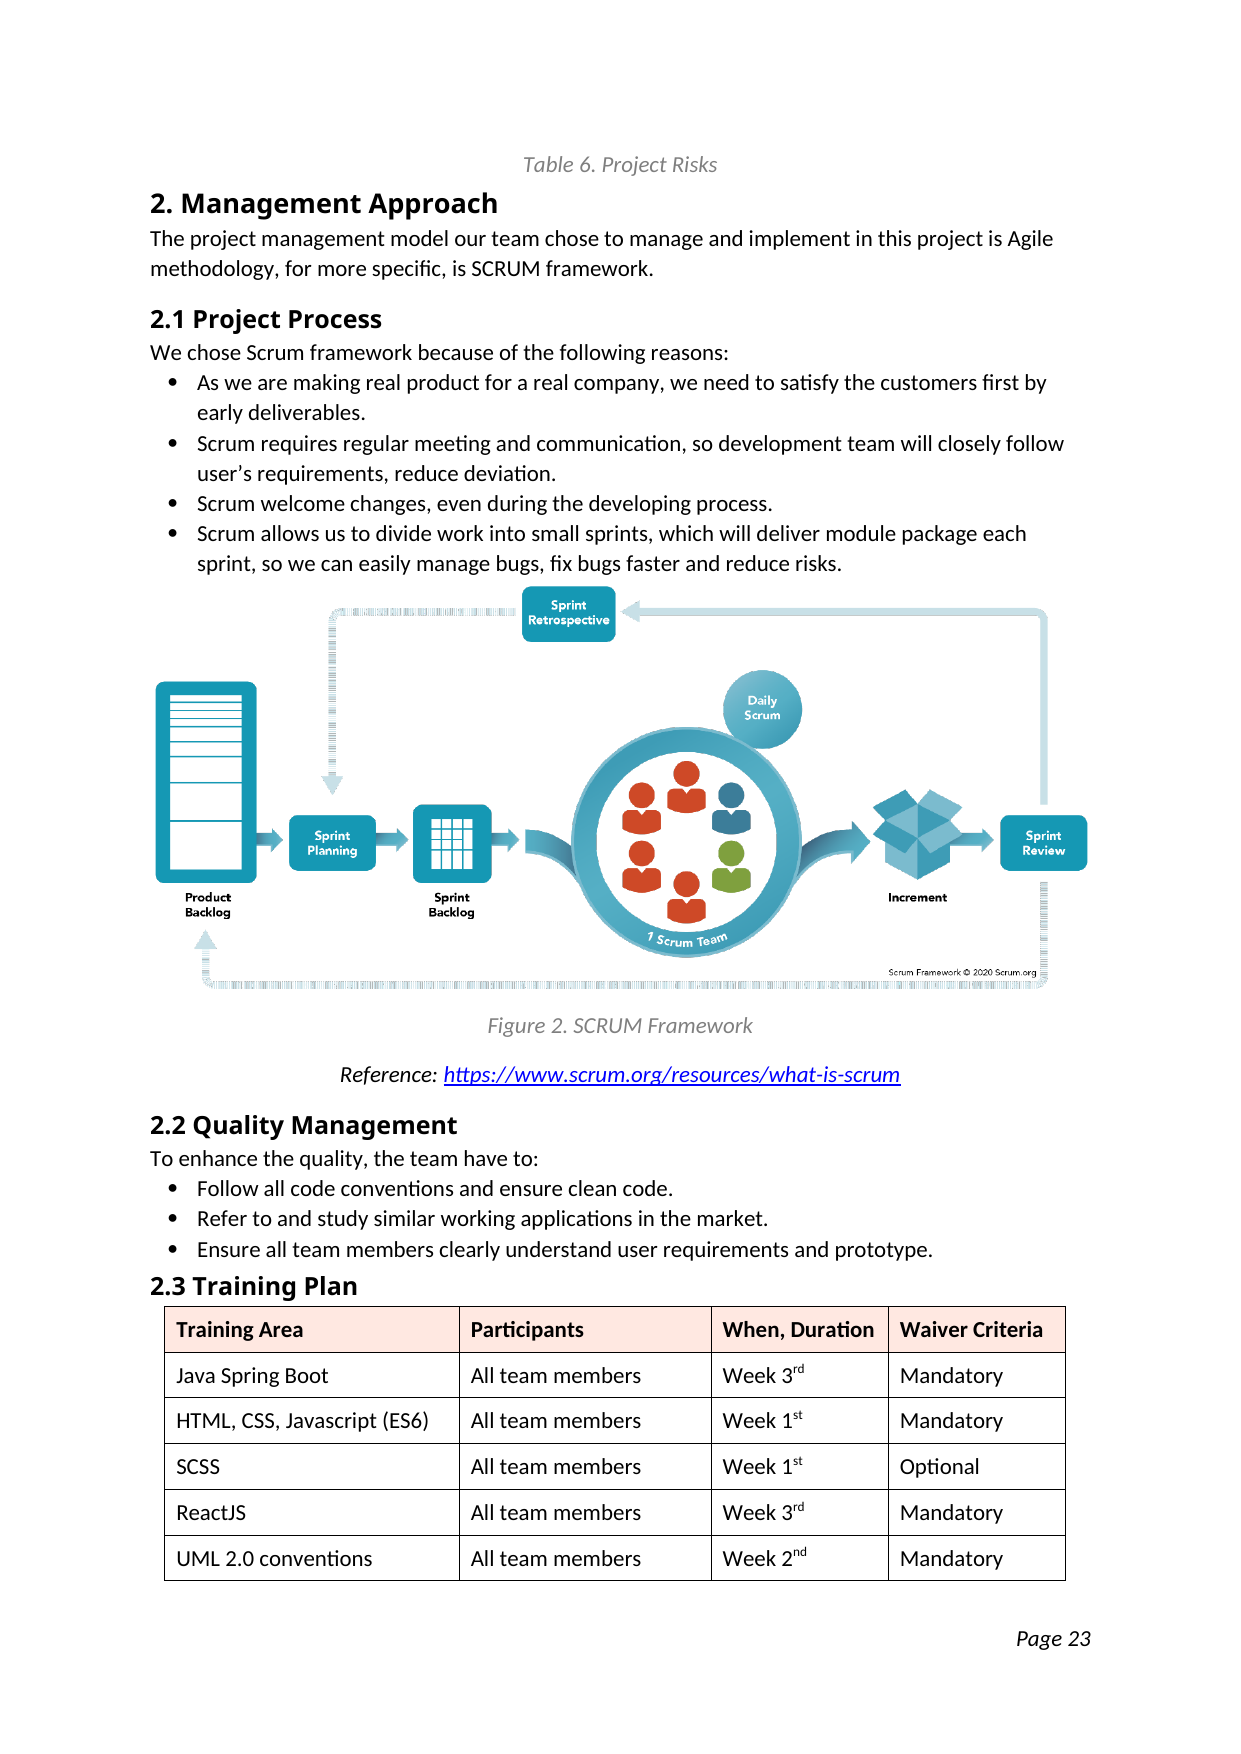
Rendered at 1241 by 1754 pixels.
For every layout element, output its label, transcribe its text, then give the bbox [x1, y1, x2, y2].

table_header Participants [460, 1307, 711, 1352]
table_cell All team members [460, 1536, 711, 1580]
table_cell Week 3rd [712, 1353, 888, 1397]
text Table 6. Project Risks [150, 150, 1093, 178]
table_header When, Duration [712, 1307, 888, 1352]
subtitle 2. Management Approach [150, 184, 1093, 221]
table_header Waiver Criteria [889, 1307, 1065, 1352]
table_cell Mandatory [889, 1353, 1065, 1397]
list Ensure all team members clearly understand user requirements and prototype. [169, 1235, 1093, 1263]
table_cell ReactJS [165, 1490, 459, 1534]
table_cell All team members [460, 1353, 711, 1397]
table_cell Week 3rd [712, 1490, 888, 1534]
subtitle 2.2 Quality Management [150, 1107, 1093, 1141]
table_cell Week 1st [712, 1444, 888, 1489]
list As we are making real product for a real company, we need to satisfy the customers first by early deliverables. [169, 368, 1093, 426]
table_cell HTML, CSS, Javascript (ES6) [165, 1398, 459, 1443]
list Refer to and study similar working applications in the market. [169, 1204, 1093, 1232]
table_cell Mandatory [889, 1398, 1065, 1443]
table_cell Mandatory [889, 1490, 1065, 1534]
list Follow all code conventions and ensure clean code. [169, 1174, 1093, 1202]
text To enhance the quality, the team have to: [150, 1144, 1093, 1172]
table_cell Mandatory [889, 1536, 1065, 1580]
subtitle 2.1 Project Process [150, 301, 1093, 335]
table_cell Optional [889, 1444, 1065, 1489]
table_cell All team members [460, 1444, 711, 1489]
table_cell Week 1st [712, 1398, 888, 1443]
table_cell All team members [460, 1490, 711, 1534]
table_cell SCSS [165, 1444, 459, 1489]
text Figure 2. SCRUM Framework [150, 1012, 1093, 1039]
table_cell All team members [460, 1398, 711, 1443]
table_cell Week 2nd [712, 1536, 888, 1580]
list Scrum allows us to divide work into small sprints, which will deliver module package each sprint, so we can easily manage bugs, fix bugs faster and reduce risks. [169, 519, 1093, 577]
subtitle 2.3 Training Plan [150, 1269, 1093, 1303]
table_header Training Area [165, 1307, 459, 1352]
table_cell Java Spring Boot [165, 1353, 459, 1397]
text The project management model our team chose to manage and implement in this project is Agile methodology, for more specific, is SCRUM framework. [150, 224, 1093, 282]
picture [150, 579, 1091, 993]
text Reference: https://www.scrum.org/resources/what-is-scrum [150, 1060, 1093, 1088]
list Scrum requires regular meeting and communication, so development team will closely follow user’s requirements, reduce deviation. [169, 429, 1093, 487]
list Scrum welcome changes, even during the developing process. [169, 489, 1093, 517]
text We chose Scrum framework because of the following reasons: [150, 338, 1093, 366]
table_cell UML 2.0 conventions [165, 1536, 459, 1580]
